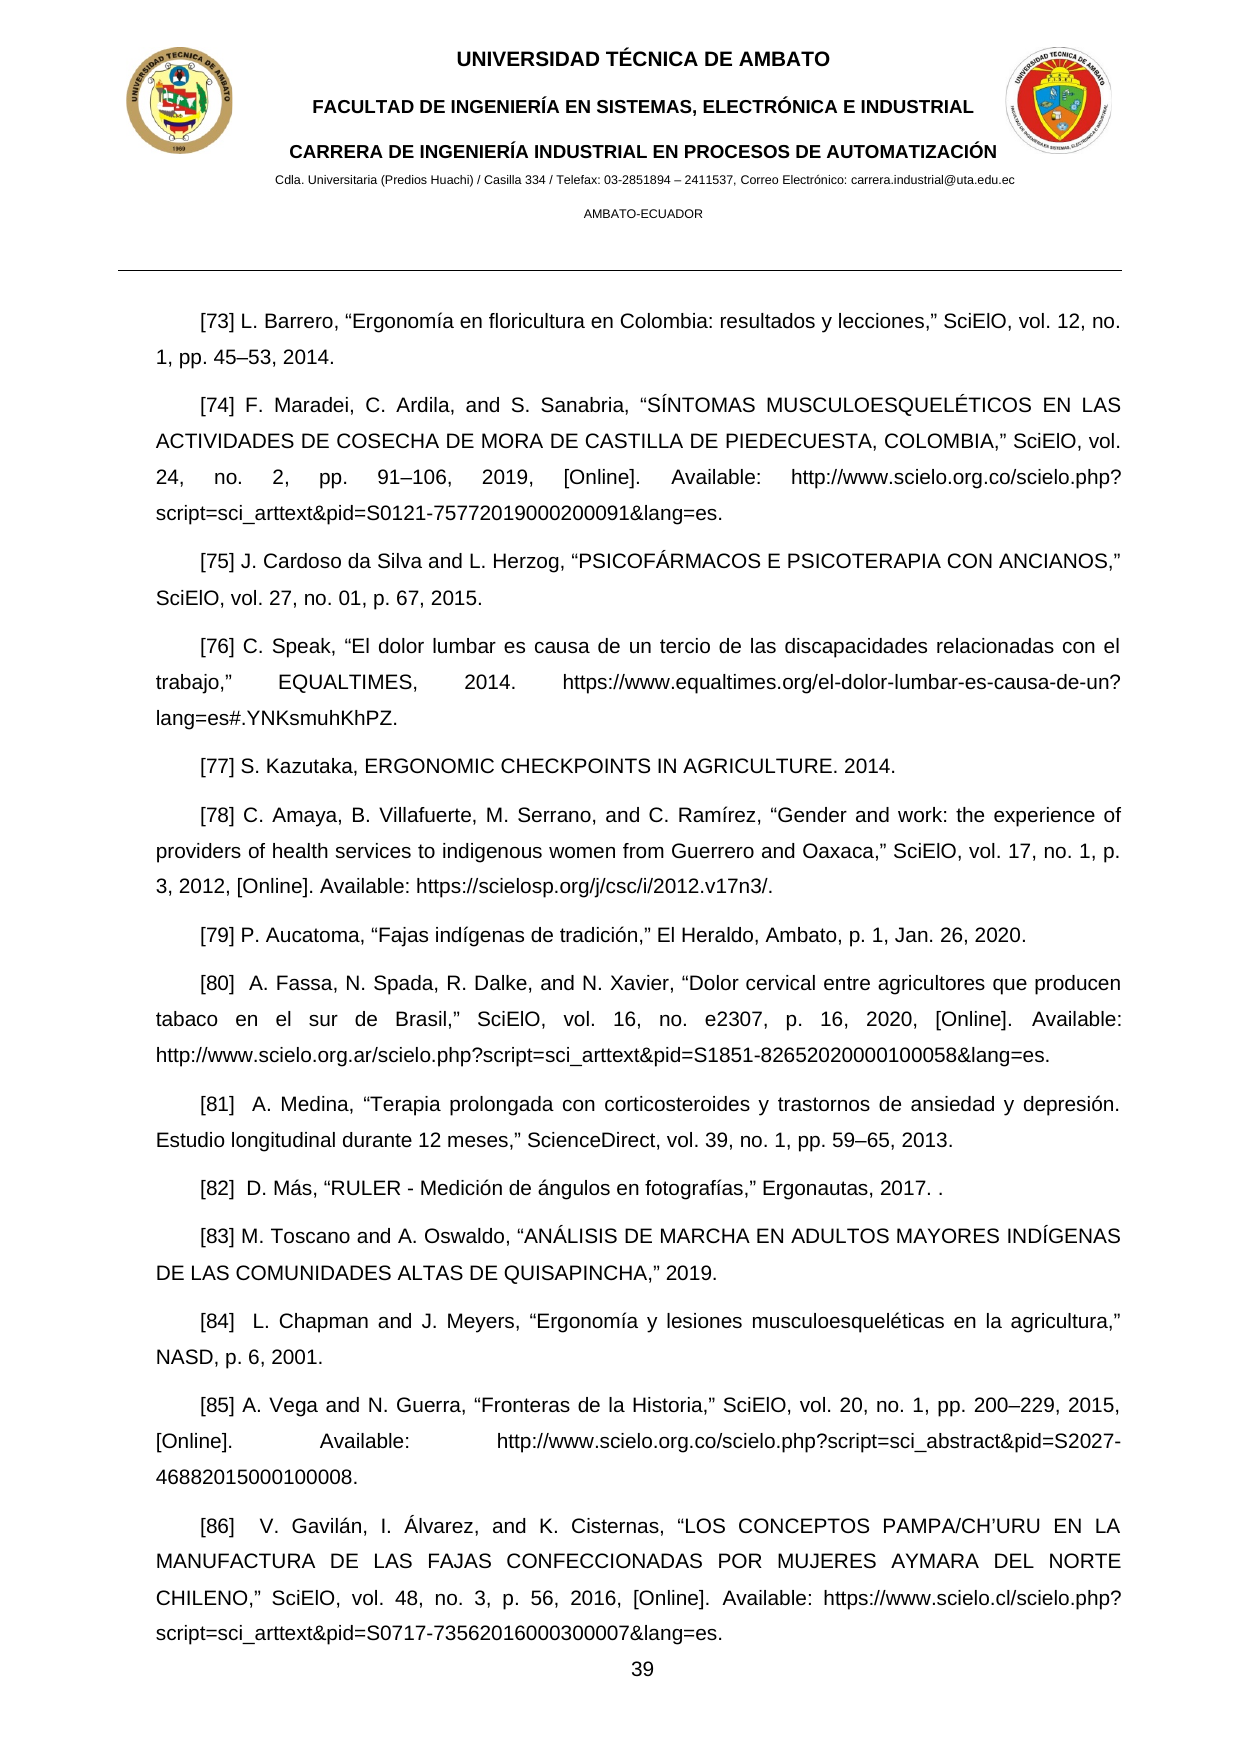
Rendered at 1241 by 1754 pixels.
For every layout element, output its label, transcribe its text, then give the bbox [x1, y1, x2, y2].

text [86] V. Gavilán, I. Álvarez, and K. Cisternas, “LOS CONCEPTOS PAMPA/CH’URU EN LA MANUFACTURA DE LAS FAJAS CONFECCIONADAS POR MUJERES AYMARA DEL NORTE CHILENO,” SciElO, vol. 48, no. 3, p. 56, 2016, [Online]. Available: https://www.scielo.cl/scielo.php?script=sci_arttext&pid=S0717-73562016000300007&lang=es. [156, 1513, 1122, 1645]
text [85] A. Vega and N. Guerra, “Fronteras de la Historia,” SciElO, vol. 20, no. 1, pp. 200–229, 2015, [Online]. Available: http://www.scielo.org.co/scielo.php?script=sci_abstract&pid=S2027-46882015000100008. [156, 1393, 1122, 1489]
text [83] M. Toscano and A. Oswaldo, “ANÁLISIS DE MARCHA EN ADULTOS MAYORES INDÍGENAS DE LAS COMUNIDADES ALTAS DE QUISAPINCHA,” 2019. [156, 1224, 1122, 1284]
picture [1005, 47, 1112, 154]
text [79] P. Aucatoma, “Fajas indígenas de tradición,” El Heraldo, Ambato, p. 1, Jan. 26, 2020. [156, 923, 1122, 947]
text [75] J. Cardoso da Silva and L. Herzog, “PSICOFÁRMACOS E PSICOTERAPIA CON ANCIANOS,” SciElO, vol. 27, no. 01, p. 67, 2015. [156, 549, 1122, 609]
text [81] A. Medina, “Terapia prolongada con corticosteroides y trastornos de ansiedad y depresión. Estudio longitudinal durante 12 meses,” ScienceDirect, vol. 39, no. 1, pp. 59–65, 2013. [156, 1092, 1122, 1151]
text [76] C. Speak, “El dolor lumbar es causa de un tercio de las discapacidades relacionadas con el trabajo,” EQUALTIMES, 2014. https://www.equaltimes.org/el-dolor-lumbar-es-causa-de-un?lang=es#.YNKsmuhKhPZ. [156, 634, 1122, 729]
picture [126, 47, 233, 154]
text [84] L. Chapman and J. Meyers, “Ergonomía y lesiones musculoesqueléticas en la agricultura,” NASD, p. 6, 2001. [156, 1309, 1122, 1369]
text [78] C. Amaya, B. Villafuerte, M. Serrano, and C. Ramírez, “Gender and work: the experience of providers of health services to indigenous women from Guerrero and Oaxaca,” SciElO, vol. 17, no. 1, p. 3, 2012, [Online]. Available: https://scielosp.org/j/csc/i/2012.v17n3/. [156, 802, 1122, 898]
text [82] D. Más, “RULER - Medición de ángulos en fotografías,” Ergonautas, 2017. . [156, 1176, 1122, 1200]
text [74] F. Maradei, C. Ardila, and S. Sanabria, “SÍNTOMAS MUSCULOESQUELÉTICOS EN LAS ACTIVIDADES DE COSECHA DE MORA DE CASTILLA DE PIEDECUESTA, COLOMBIA,” SciElO, vol. 24, no. 2, pp. 91–106, 2019, [Online]. Available: http://www.scielo.org.co/scielo.php?script=sci_arttext&pid=S0121-75772019000200091&lang=es. [156, 393, 1122, 525]
text [80] A. Fassa, N. Spada, R. Dalke, and N. Xavier, “Dolor cervical entre agricultores que producen tabaco en el sur de Brasil,” SciElO, vol. 16, no. e2307, p. 16, 2020, [Online]. Available: http://www.scielo.org.ar/scielo.php?script=sci_arttext&pid=S1851-82652020000100058&lang=es. [156, 971, 1122, 1067]
text [73] L. Barrero, “Ergonomía en floricultura en Colombia: resultados y lecciones,” SciElO, vol. 12, no. 1, pp. 45–53, 2014. [156, 309, 1122, 369]
text [77] S. Kazutaka, ERGONOMIC CHECKPOINTS IN AGRICULTURE. 2014. [156, 754, 1122, 778]
